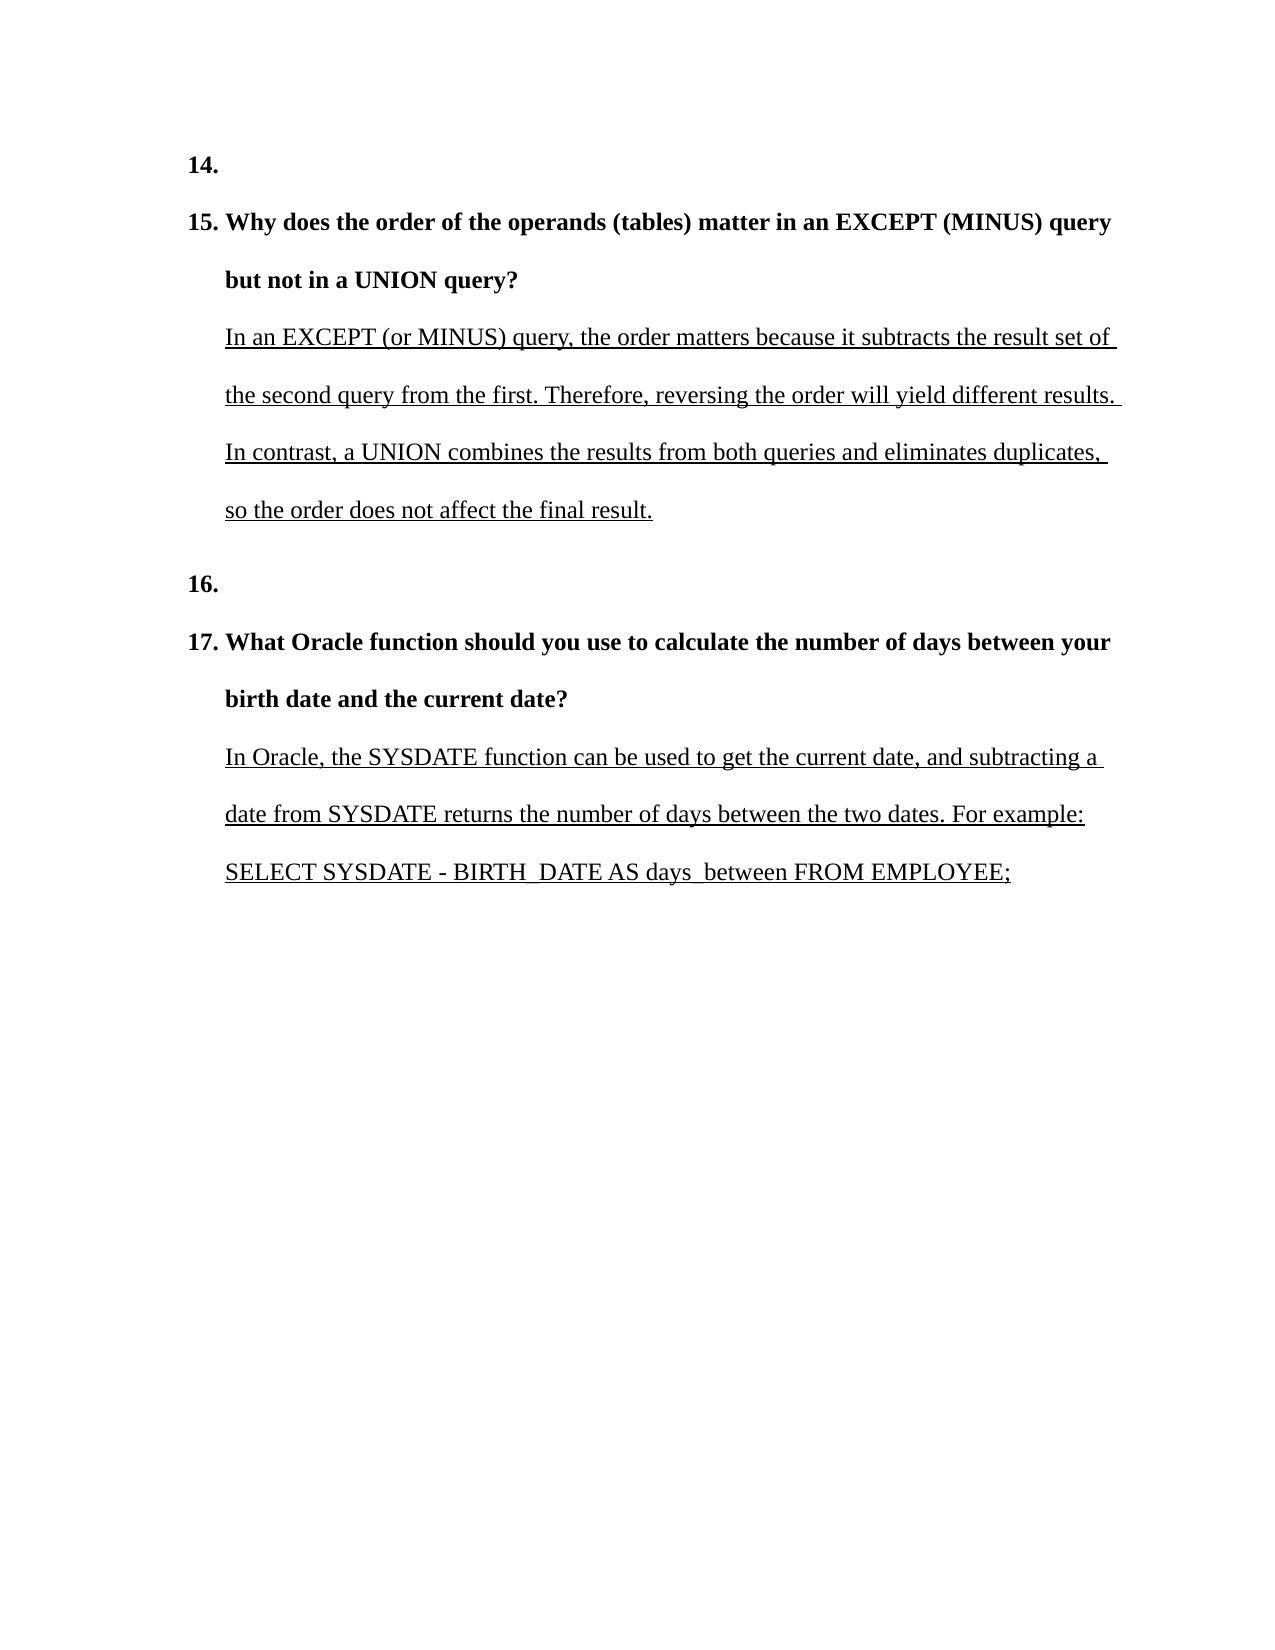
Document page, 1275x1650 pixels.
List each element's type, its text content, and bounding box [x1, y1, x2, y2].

list SELECT SYSDATE - BIRTH_DATE AS days_between FROM EMPLOYEE; [225, 857, 1125, 885]
list In Oracle, the SYSDATE function can be used to get the current date, and subtracting a date from SYSDATE returns the number of days between the two dates. For example: [225, 742, 1125, 828]
list What Oracle function should you use to calculate the number of days between your birth date and the current date? [187, 627, 1125, 713]
list Why does the order of the operands (tables) matter in an EXCEPT (MINUS) query but not in a UNION query? [187, 207, 1125, 294]
text In an EXCEPT (or MINUS) query, the order matters because it subtracts the result set of the second query from the first. Therefore, reversing the order will yield different results. In contrast, a UNION combines the results from both queries and eliminates duplicates, so the order does not affect the final result. [225, 322, 1125, 524]
